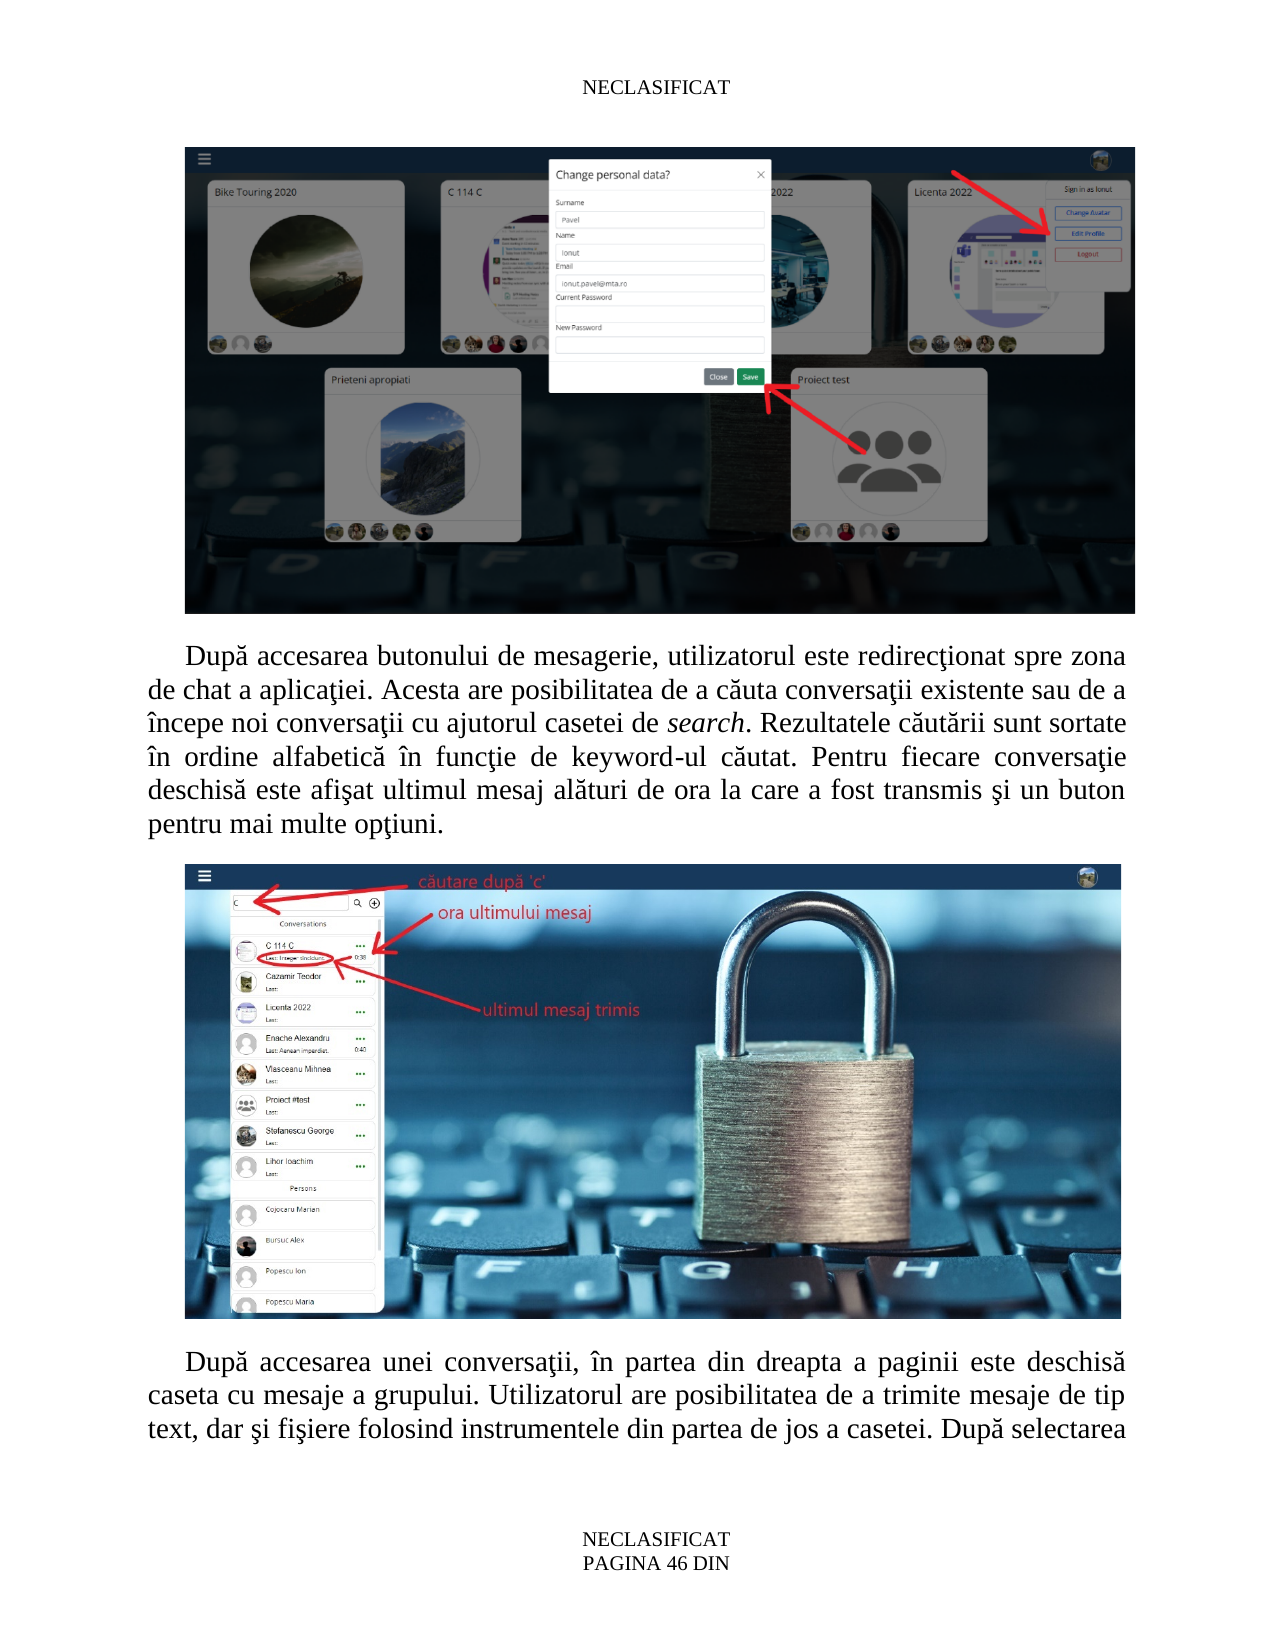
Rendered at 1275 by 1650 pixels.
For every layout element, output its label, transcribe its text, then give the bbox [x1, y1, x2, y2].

text După accesarea butonului de mesagerie, utilizatorul este redirecţionat spre zona de chat a aplicaţiei. Acesta are posibilitatea de a căuta conversaţii existente sau de a începe noi conversaţii cu ajutorul casetei de search. Rezultatele căutării sunt sortate în ordine alfabetică în funcţie de keyword-ul căutat. Pentru fiecare conversaţie deschisă este afişat ultimul mesaj alături de ora la care a fost transmis şi un buton pentru mai multe opţiuni. [148, 638, 1127, 839]
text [148, 1344, 1127, 1444]
picture [184, 864, 1122, 1319]
picture [184, 147, 1136, 614]
